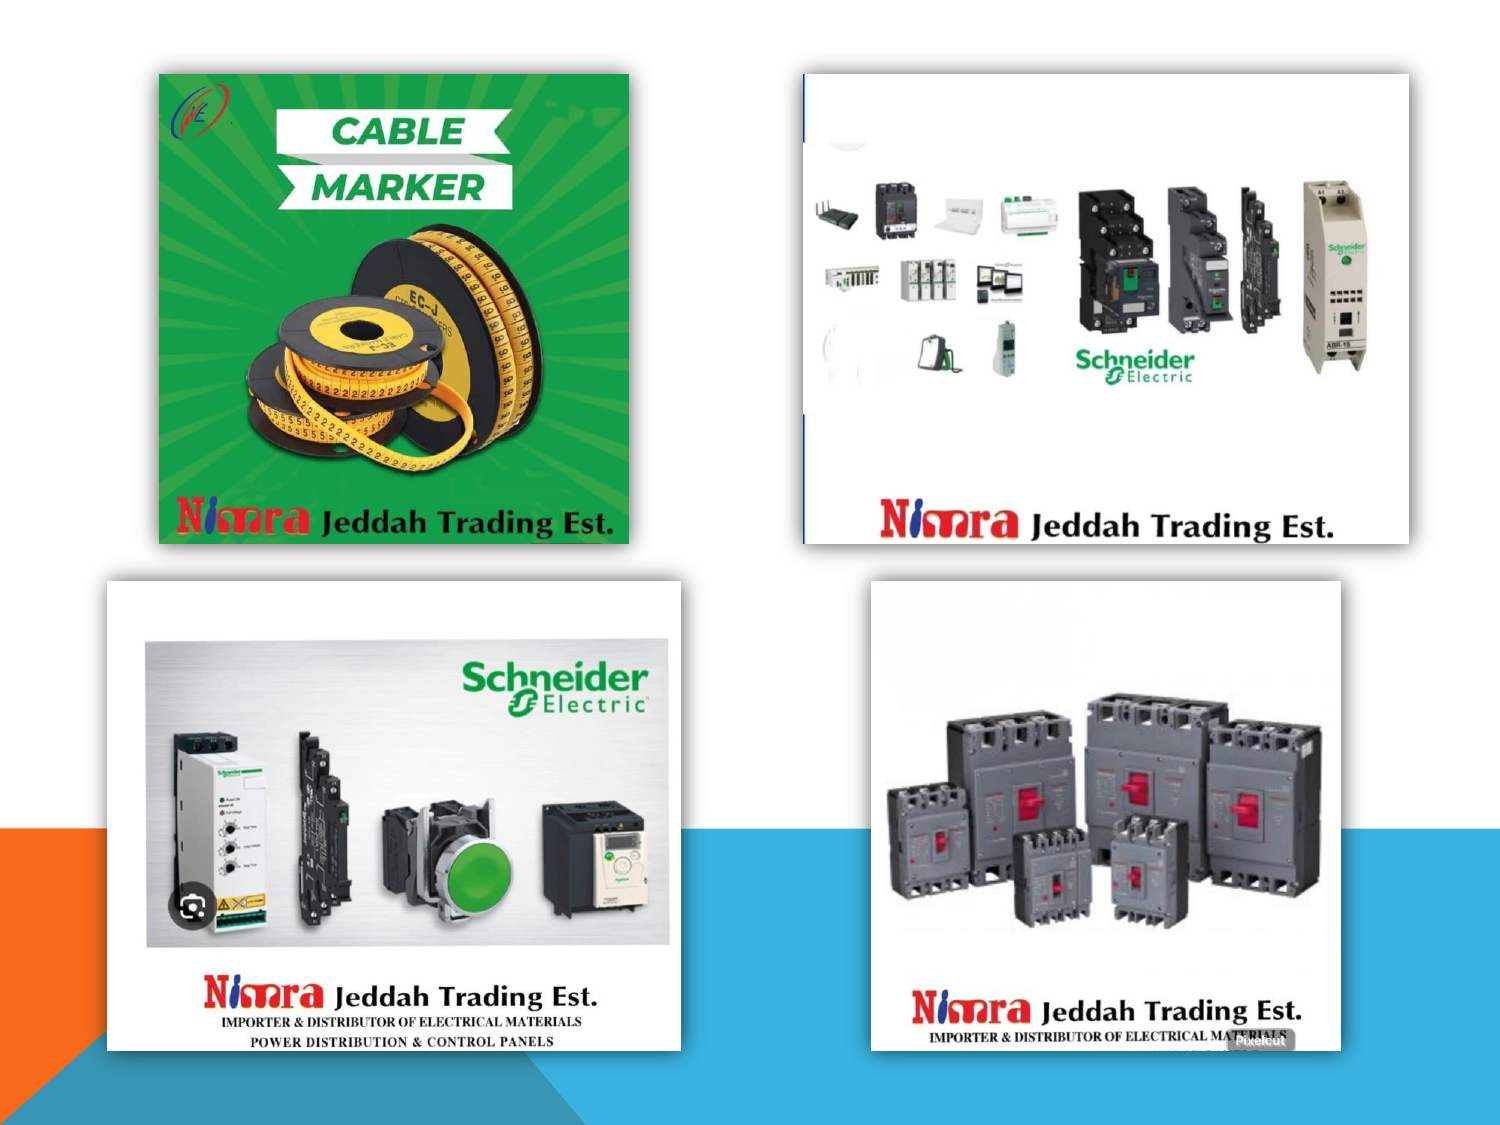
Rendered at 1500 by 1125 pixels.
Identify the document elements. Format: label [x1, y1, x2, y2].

picture [775, 48, 1437, 1082]
picture [76, 48, 712, 1082]
